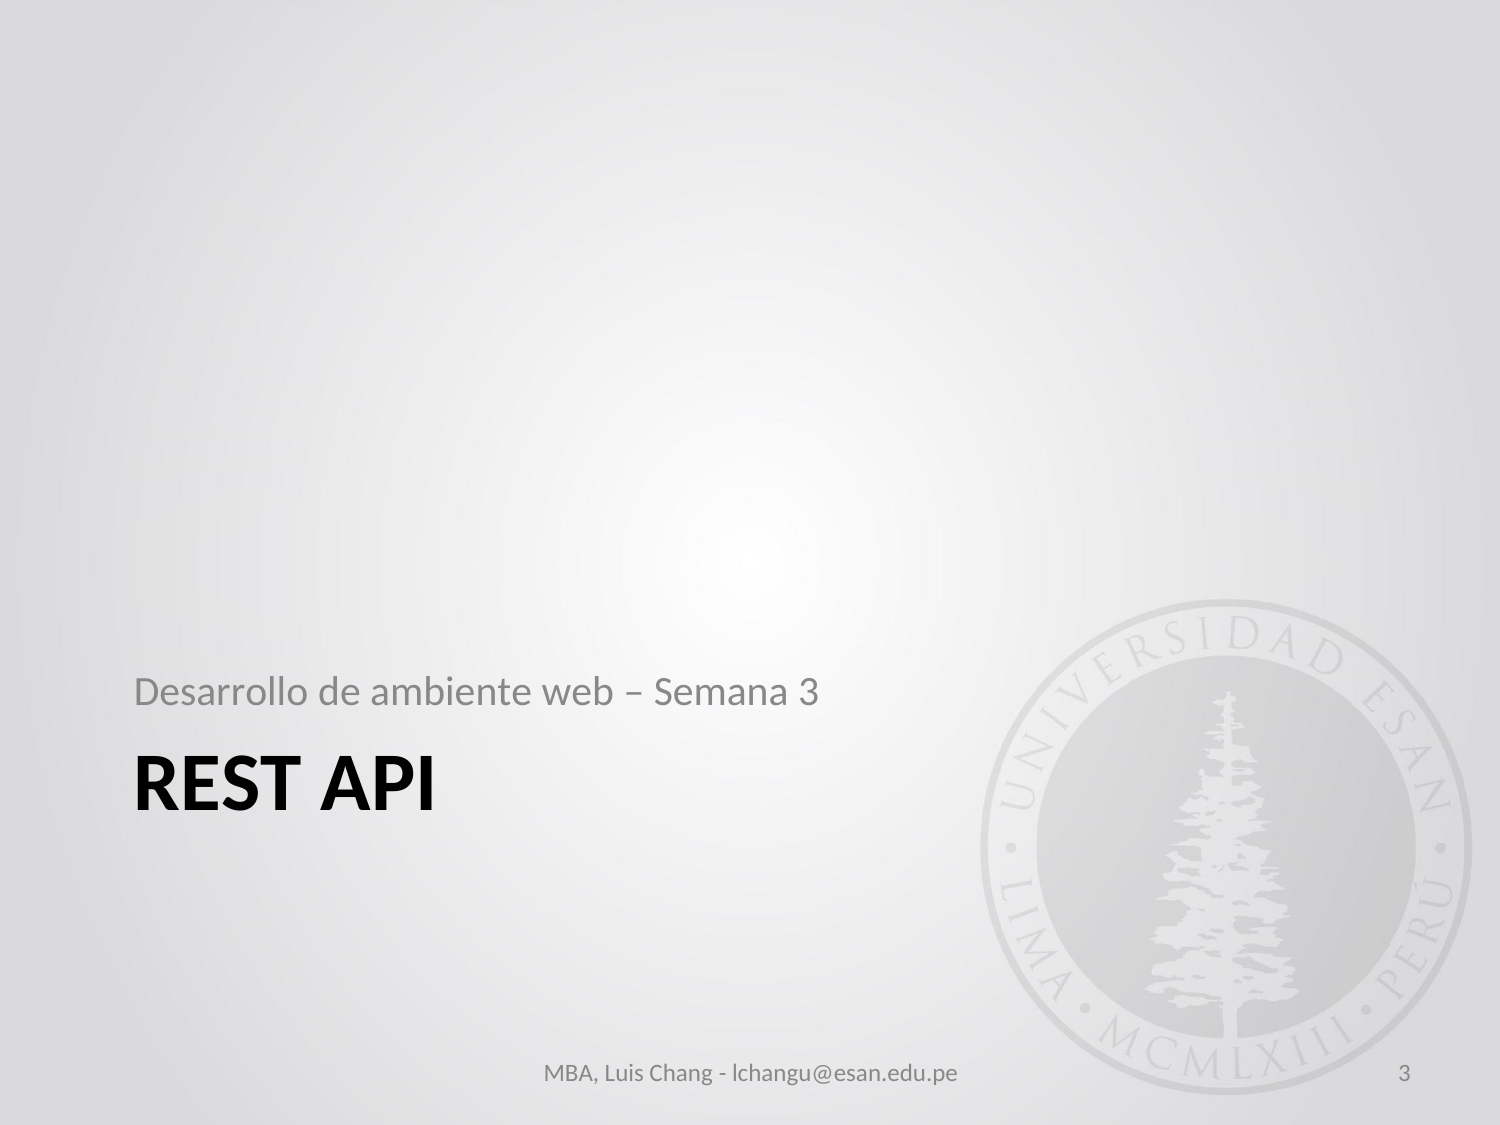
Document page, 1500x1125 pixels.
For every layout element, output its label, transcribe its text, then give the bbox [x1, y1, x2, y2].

text REST API [133, 729, 1500, 831]
text MBA, Luis Chang - lchangu@esan.edu.pe 3 [543, 1057, 1500, 1088]
picture [0, 0, 1500, 1125]
text Desarrollo de ambiente web – Semana 3 [133, 665, 1500, 716]
